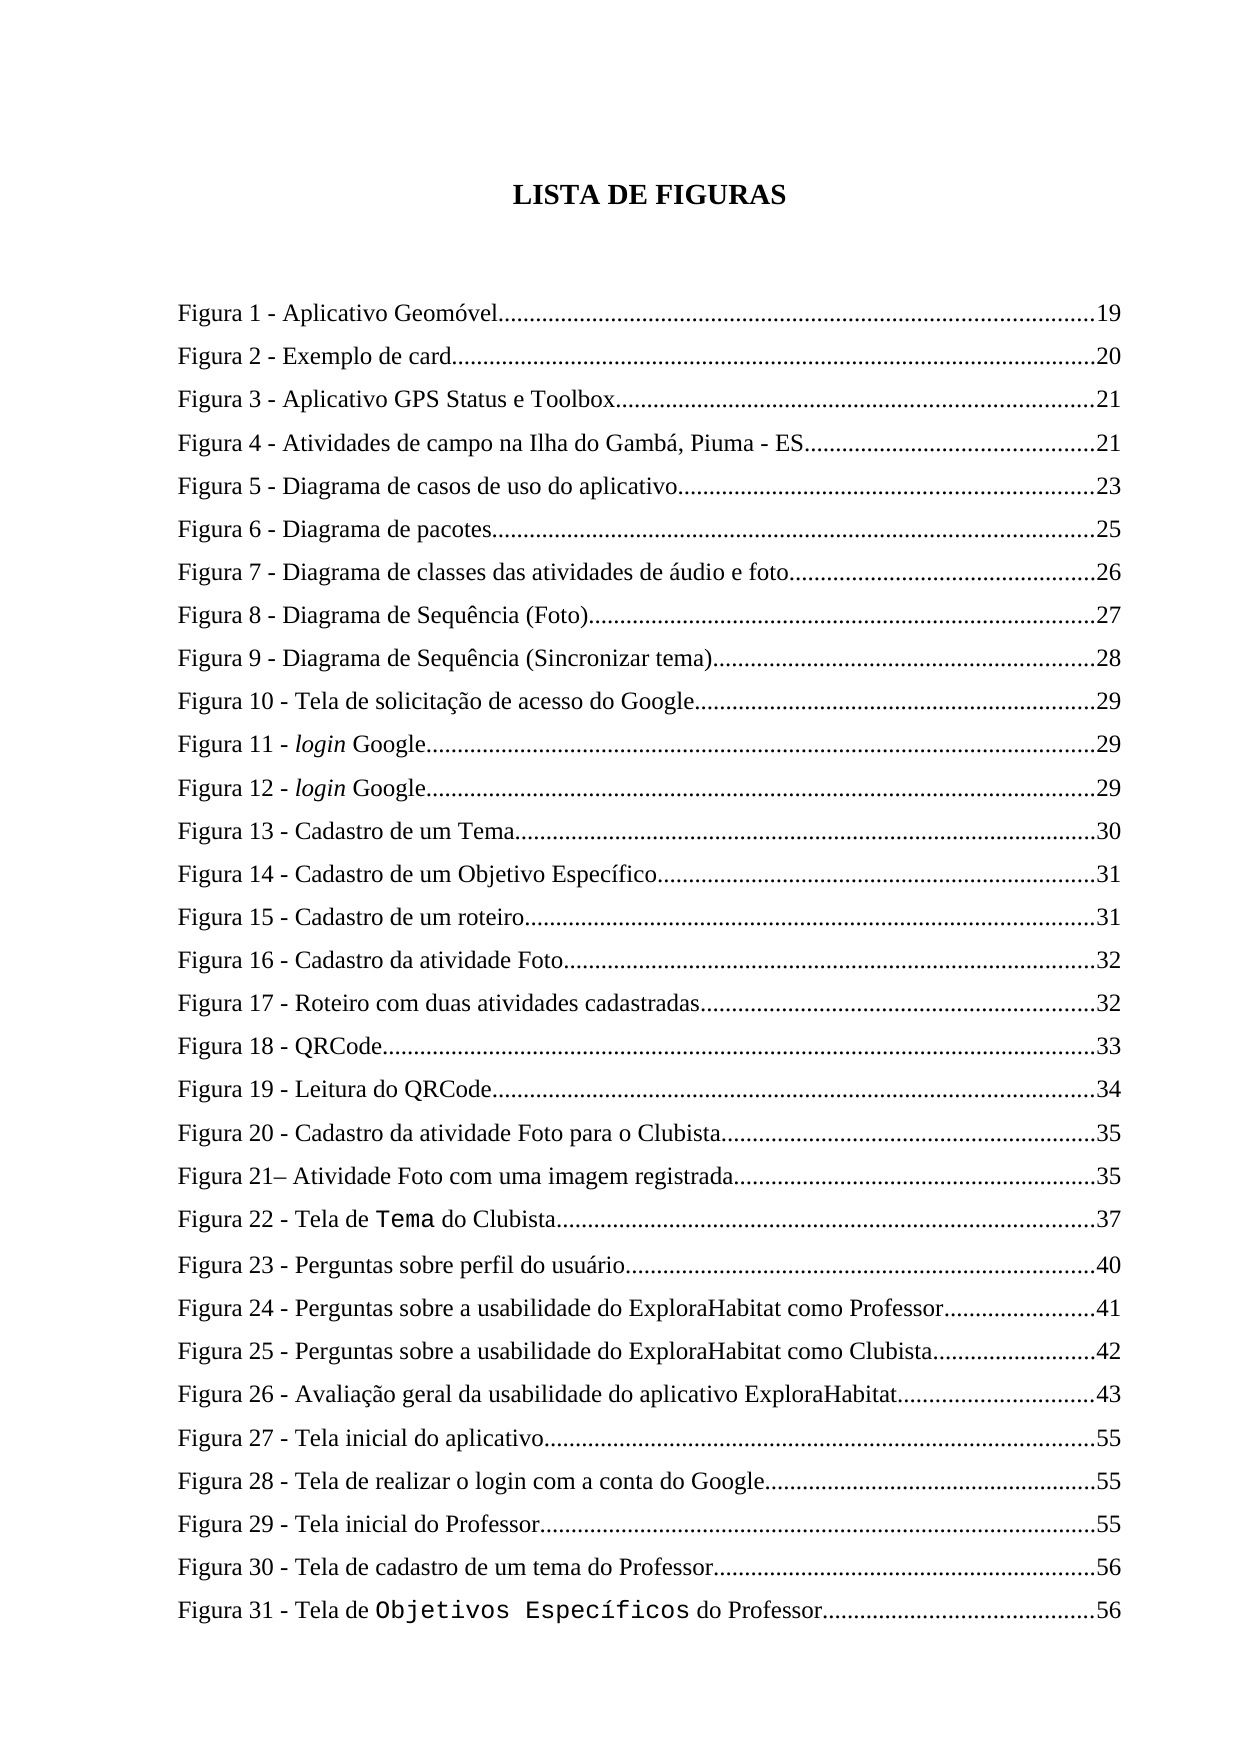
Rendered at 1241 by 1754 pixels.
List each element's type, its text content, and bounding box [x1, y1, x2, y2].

text Figura 12 - login Google 29 [177, 773, 1122, 801]
text Figura 22 - Tela de Tema do Clubista 37 [177, 1204, 1122, 1235]
text Figura 20 - Cadastro da atividade Foto para o Clubista 35 [177, 1118, 1122, 1146]
text Figura 7 - Diagrama de classes das atividades de áudio e foto 26 [177, 557, 1122, 586]
text Figura 16 - Cadastro da atividade Foto 32 [177, 945, 1122, 974]
list LISTA DE Figuras [177, 177, 1122, 211]
text Figura 21– Atividade Foto com uma imagem registrada 35 [177, 1161, 1122, 1189]
text Figura 14 - Cadastro de um Objetivo Específico 31 [177, 859, 1122, 888]
text Figura 27 - Tela inicial do aplicativo 55 [177, 1423, 1122, 1451]
text Figura 6 - Diagrama de pacotes 25 [177, 514, 1122, 543]
text Figura 30 - Tela de cadastro de um tema do Professor 56 [177, 1552, 1122, 1581]
text Figura 25 - Perguntas sobre a usabilidade do ExploraHabitat como Clubista 42 [177, 1336, 1122, 1365]
text Figura 28 - Tela de realizar o login com a conta do Google 55 [177, 1466, 1122, 1494]
text Figura 1 - Aplicativo Geomóvel 19 [177, 298, 1122, 327]
text Figura 15 - Cadastro de um roteiro 31 [177, 902, 1122, 931]
text Figura 19 - Leitura do QRCode 34 [177, 1074, 1122, 1103]
text Figura 4 - Atividades de campo na Ilha do Gambá, Piuma - ES 21 [177, 428, 1122, 456]
text Figura 26 - Avaliação geral da usabilidade do aplicativo ExploraHabitat 43 [177, 1379, 1122, 1408]
text Figura 13 - Cadastro de um Tema 30 [177, 816, 1122, 844]
text Figura 8 - Diagrama de Sequência (Foto) 27 [177, 600, 1122, 629]
text Figura 10 - Tela de solicitação de acesso do Google 29 [177, 686, 1122, 715]
text Figura 17 - Roteiro com duas atividades cadastradas 32 [177, 988, 1122, 1017]
text Figura 24 - Perguntas sobre a usabilidade do ExploraHabitat como Professor 41 [177, 1293, 1122, 1322]
text Figura 23 - Perguntas sobre perfil do usuário 40 [177, 1250, 1122, 1279]
text Figura 9 - Diagrama de Sequência (Sincronizar tema) 28 [177, 643, 1122, 672]
text Figura 2 - Exemplo de card 20 [177, 341, 1122, 370]
text Figura 31 - Tela de Objetivos Específicos do Professor 56 [177, 1595, 1122, 1626]
text Figura 3 - Aplicativo GPS Status e Toolbox 21 [177, 384, 1122, 413]
text Figura 11 - login Google 29 [177, 729, 1122, 758]
text Figura 29 - Tela inicial do Professor 55 [177, 1509, 1122, 1538]
text Figura 18 - QRCode 33 [177, 1031, 1122, 1060]
text Figura 5 - Diagrama de casos de uso do aplicativo 23 [177, 471, 1122, 499]
